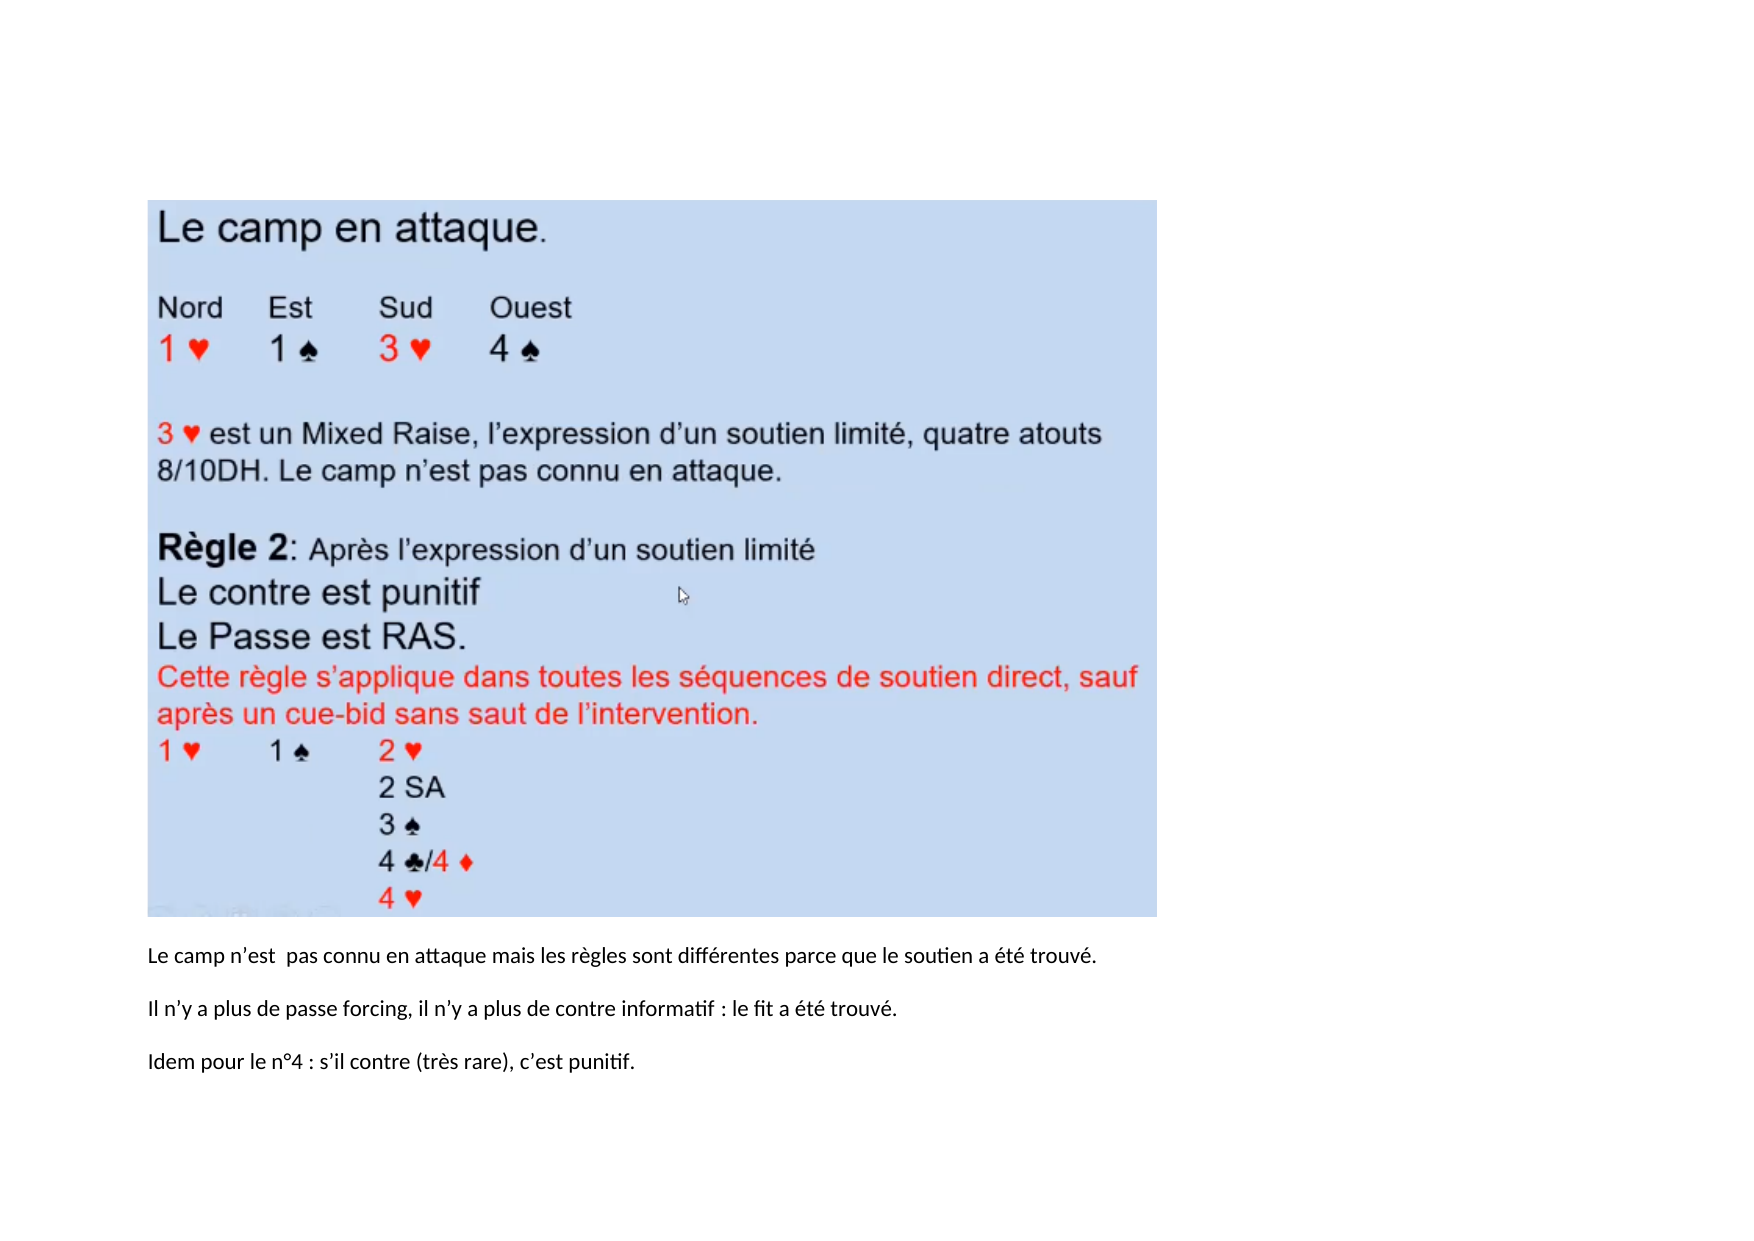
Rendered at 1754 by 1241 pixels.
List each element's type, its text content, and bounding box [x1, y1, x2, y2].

text Idem pour le n°4 : s’il contre (très rare), c’est punitif. [148, 1047, 1606, 1075]
text Il n’y a plus de passe forcing, il n’y a plus de contre informatif : le fit a été trouvé. [148, 994, 1606, 1022]
text Le camp n’est pas connu en attaque mais les règles sont différentes parce que le soutien a été trouvé. [148, 941, 1606, 969]
picture [147, 200, 1157, 917]
